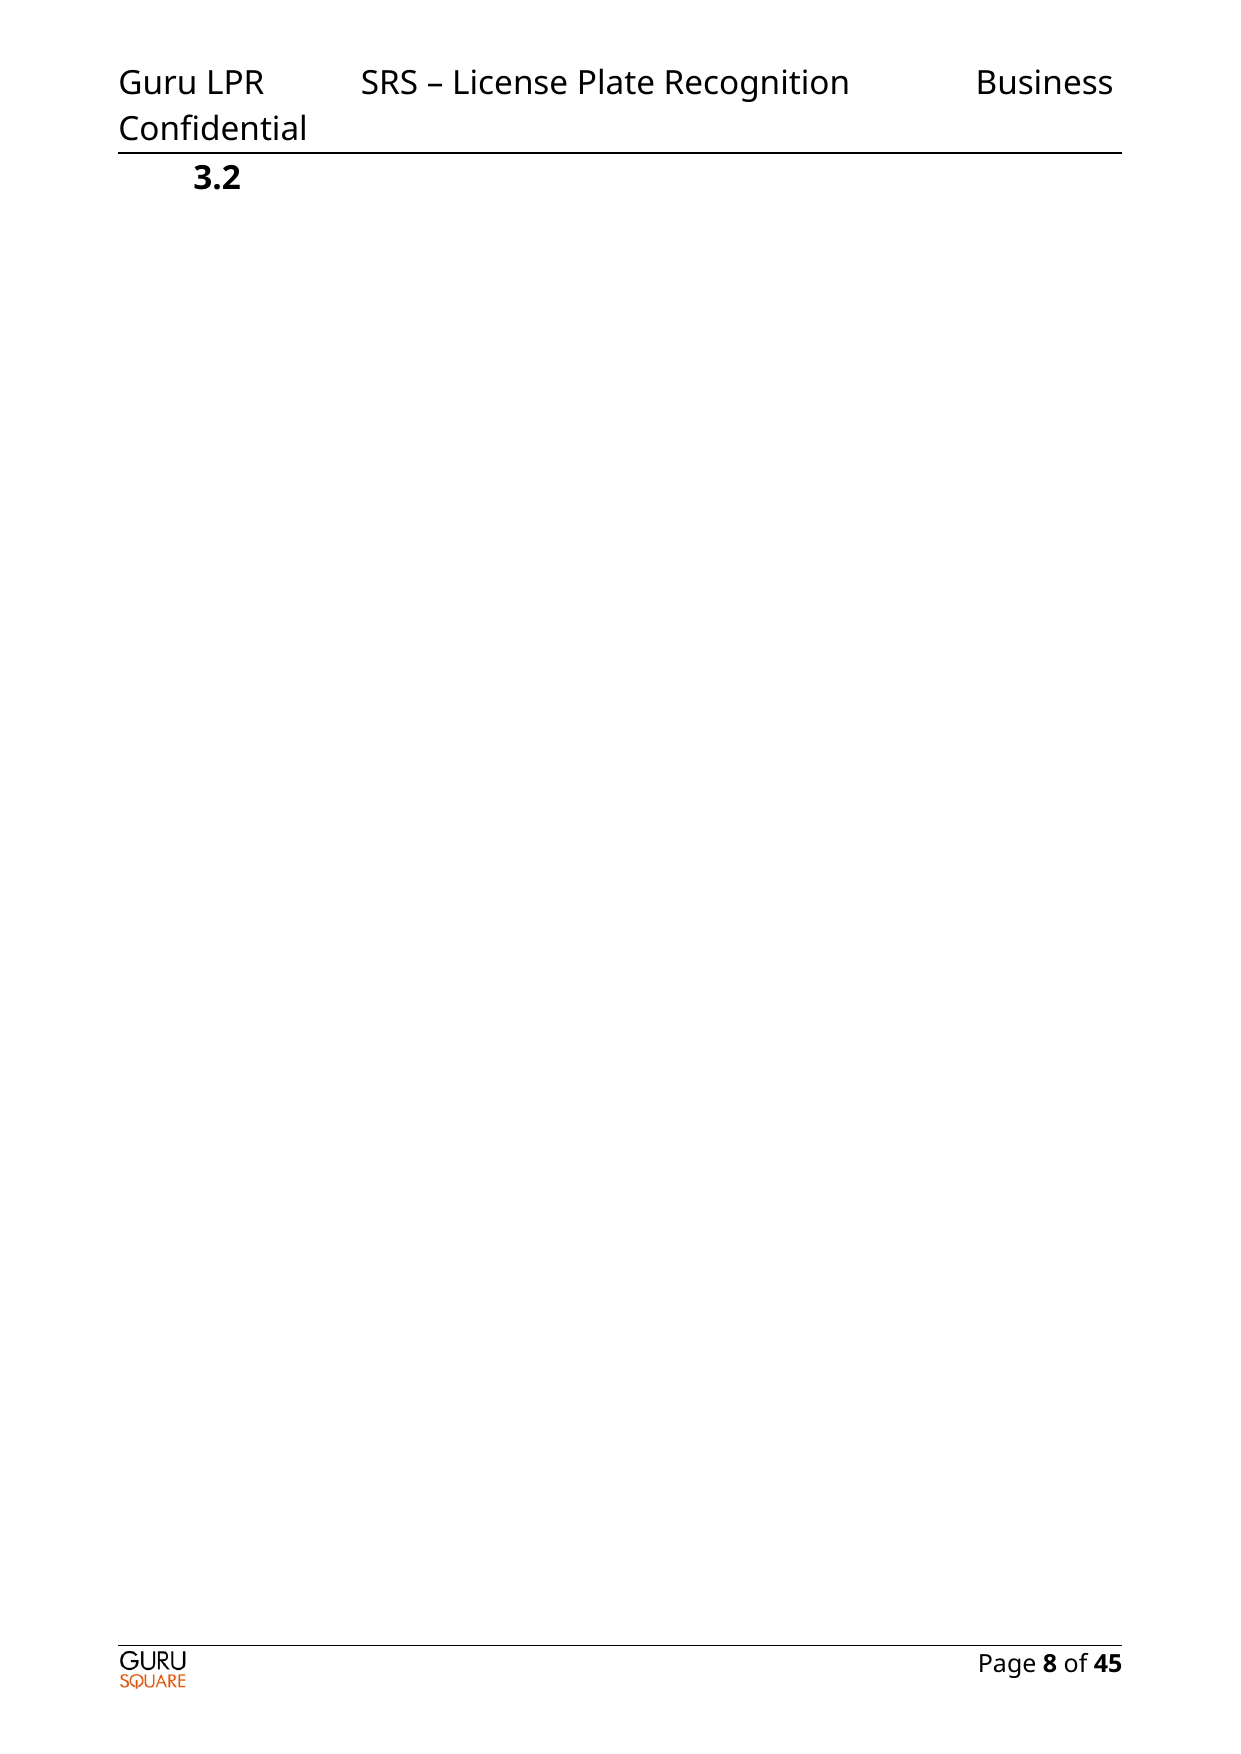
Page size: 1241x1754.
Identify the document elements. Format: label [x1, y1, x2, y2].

picture [118, 1648, 188, 1690]
